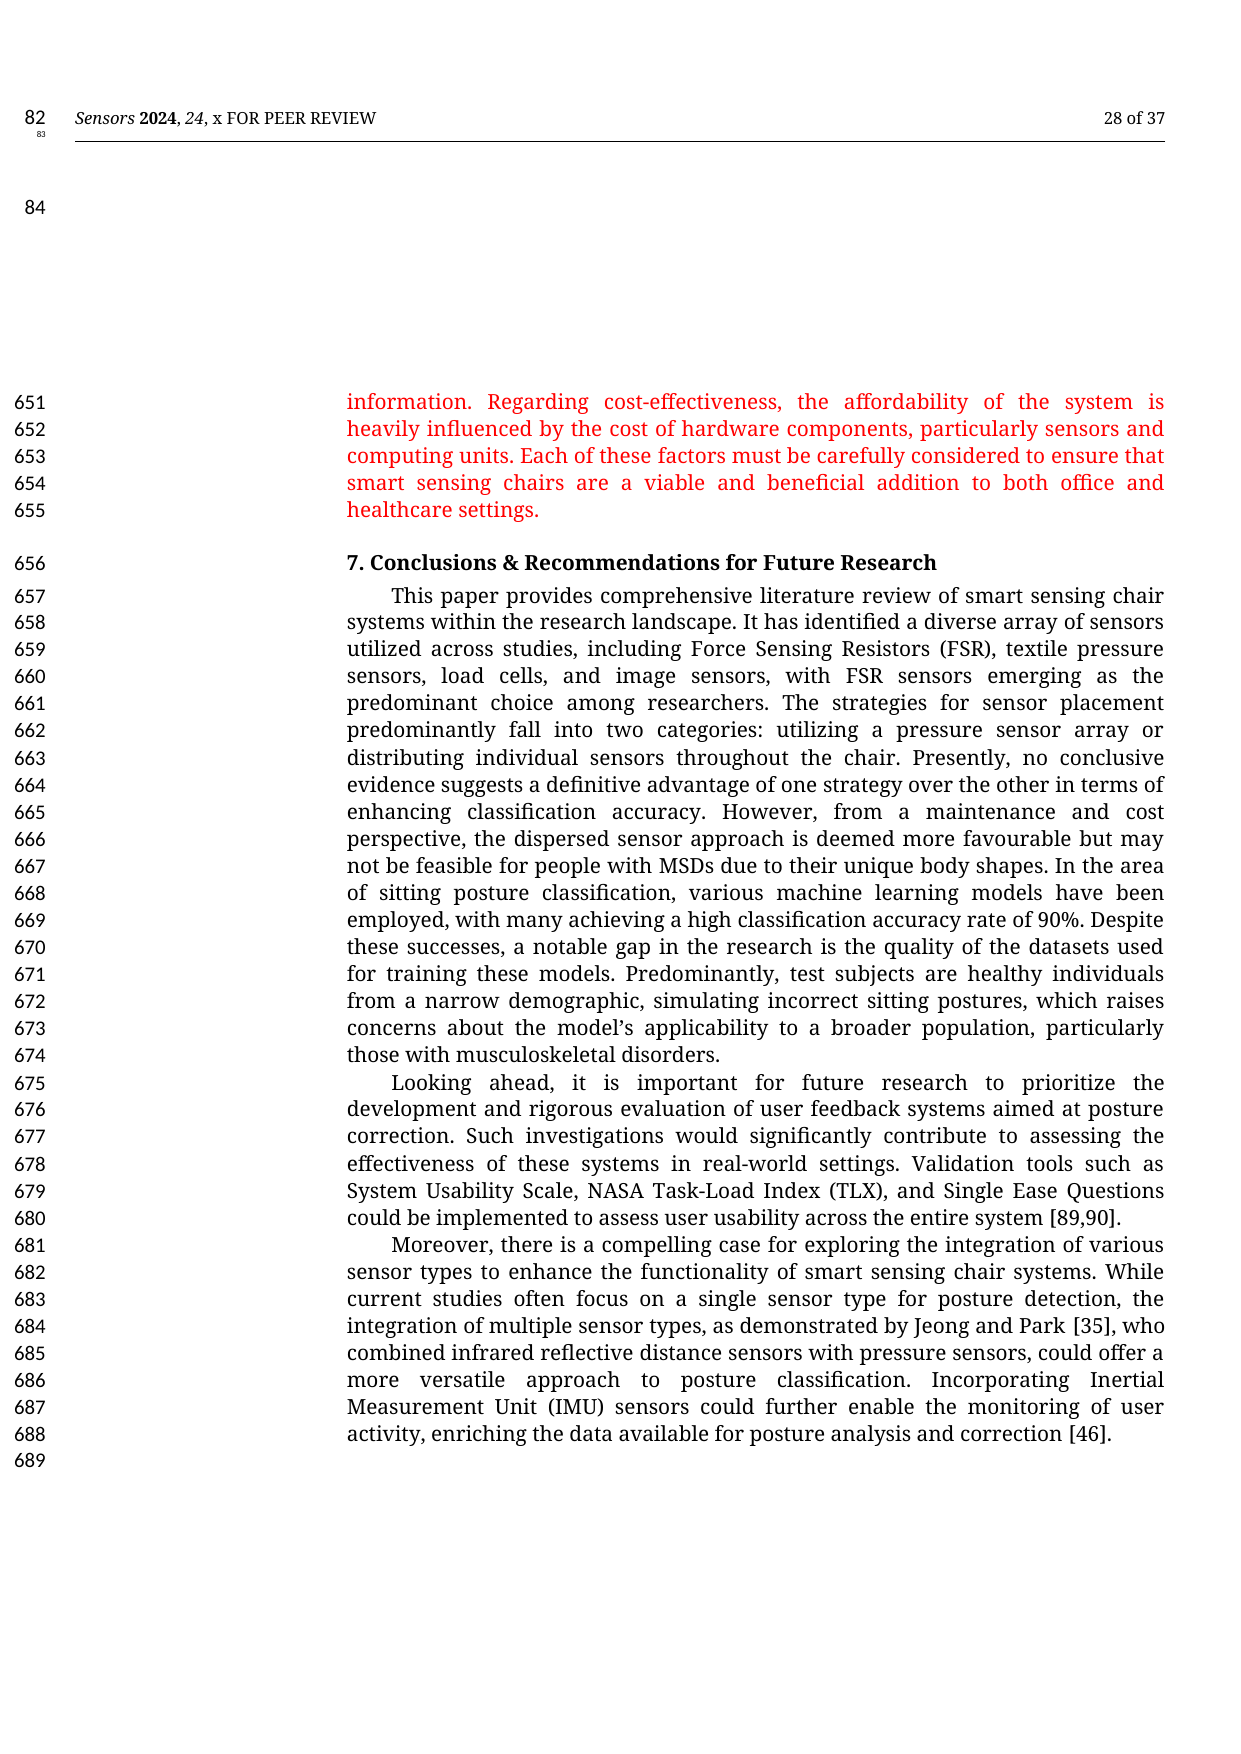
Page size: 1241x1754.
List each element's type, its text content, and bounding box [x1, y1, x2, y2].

text Looking ahead, it is important for future research to prioritize the development and rigorous evaluation of user feedback systems aimed at posture correction. Such investigations would significantly contribute to assessing the effectiveness of these systems in real-world settings. Validation tools such as System Usability Scale, NASA Task-Load Index (TLX), and Single Ease Questions could be implemented to assess user usability across the entire system [89,90]. [347, 1069, 1165, 1231]
subtitle 7. Conclusions & Recommendations for Future Research [347, 548, 1165, 575]
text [347, 388, 1165, 523]
text Moreover, there is a compelling case for exploring the integration of various sensor types to enhance the functionality of smart sensing chair systems. While current studies often focus on a single sensor type for posture detection, the integration of multiple sensor types, as demonstrated by Jeong and Park [35], who combined infrared reflective distance sensors with pressure sensors, could offer a more versatile approach to posture classification. Incorporating Inertial Measurement Unit (IMU) sensors could further enable the monitoring of user activity, enriching the data available for posture analysis and correction [46]. [347, 1231, 1165, 1448]
text This paper provides comprehensive literature review of smart sensing chair systems within the research landscape. It has identified a diverse array of sensors utilized across studies, including Force Sensing Resistors (FSR), textile pressure sensors, load cells, and image sensors, with FSR sensors emerging as the predominant choice among researchers. The strategies for sensor placement predominantly fall into two categories: utilizing a pressure sensor array or distributing individual sensors throughout the chair. Presently, no conclusive evidence suggests a definitive advantage of one strategy over the other in terms of enhancing classification accuracy. However, from a maintenance and cost perspective, the dispersed sensor approach is deemed more favourable but may not be feasible for people with MSDs due to their unique body shapes. In the area of sitting posture classification, various machine learning models have been employed, with many achieving a high classification accuracy rate of 90%. Despite these successes, a notable gap in the research is the quality of the datasets used for training these models. Predominantly, test subjects are healthy individuals from a narrow demographic, simulating incorrect sitting postures, which raises concerns about the model’s applicability to a broader population, particularly those with musculoskeletal disorders. [347, 582, 1165, 1069]
